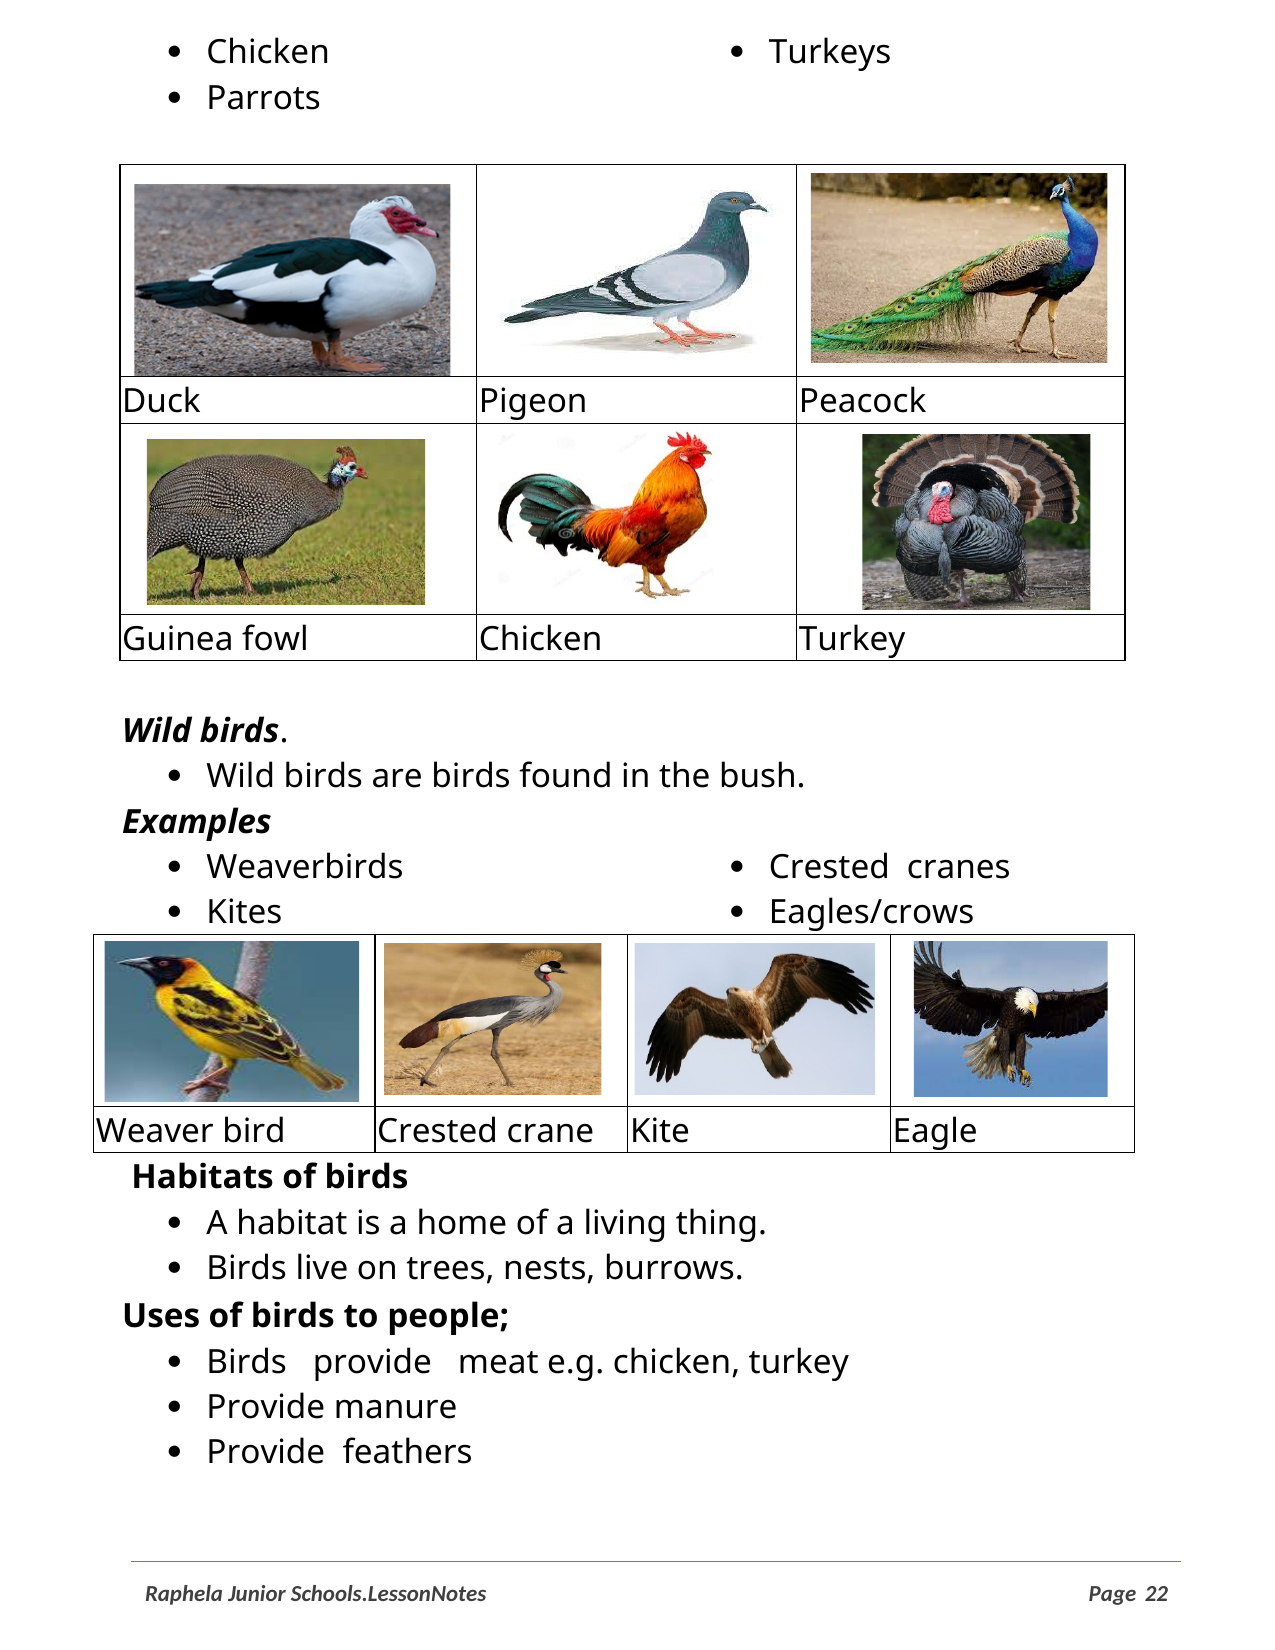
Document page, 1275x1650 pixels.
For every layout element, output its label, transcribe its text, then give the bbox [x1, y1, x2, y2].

list Weaverbirds [169, 843, 619, 888]
picture [862, 434, 1091, 610]
table_cell [477, 424, 796, 614]
table_header [891, 935, 1134, 1106]
picture [134, 184, 451, 376]
picture [384, 943, 602, 1095]
table_cell Weaver bird [94, 1107, 374, 1152]
picture [913, 941, 1108, 1097]
table_cell Duck [121, 377, 476, 423]
text Examples [122, 797, 1181, 843]
table_cell Guinea fowl [121, 615, 476, 660]
text Uses of birds to people; [122, 1292, 1181, 1337]
list Birds live on trees, nests, burrows. [169, 1244, 1181, 1289]
text Wild birds. [122, 707, 1181, 752]
table_cell Peacock [797, 377, 1124, 423]
text Habitats of birds [131, 1153, 1181, 1198]
list Chicken [169, 28, 619, 73]
table_cell Pigeon [477, 377, 796, 423]
list Turkeys [731, 28, 1181, 73]
table_header [477, 165, 796, 376]
list A habitat is a home of a living thing. [169, 1198, 1181, 1244]
picture [634, 943, 876, 1095]
list Crested cranes [731, 843, 1181, 888]
table_cell Kite [628, 1107, 890, 1152]
table_header [797, 165, 1124, 376]
list Kites [169, 888, 619, 934]
table_cell Turkey [797, 615, 1124, 660]
list Wild birds are birds found in the bush. [169, 752, 1181, 797]
table_header [94, 935, 374, 1106]
table_cell Chicken [477, 615, 796, 660]
table_header [628, 935, 890, 1106]
table_cell [121, 424, 476, 614]
list Provide manure [169, 1383, 1181, 1428]
picture [810, 173, 1108, 363]
table_cell Eagle [891, 1107, 1134, 1152]
picture [104, 941, 360, 1102]
picture [498, 429, 722, 604]
list Parrots [169, 73, 619, 119]
table_header [376, 935, 627, 1106]
table_header [121, 165, 476, 376]
list Eagles/crows [731, 888, 1181, 934]
list Birds provide meat e.g. chicken, turkey [169, 1337, 1181, 1383]
table_cell Crested crane [376, 1107, 627, 1152]
list Provide feathers [169, 1428, 1181, 1474]
picture [490, 176, 785, 367]
table_cell [797, 424, 1124, 614]
picture [146, 439, 426, 605]
